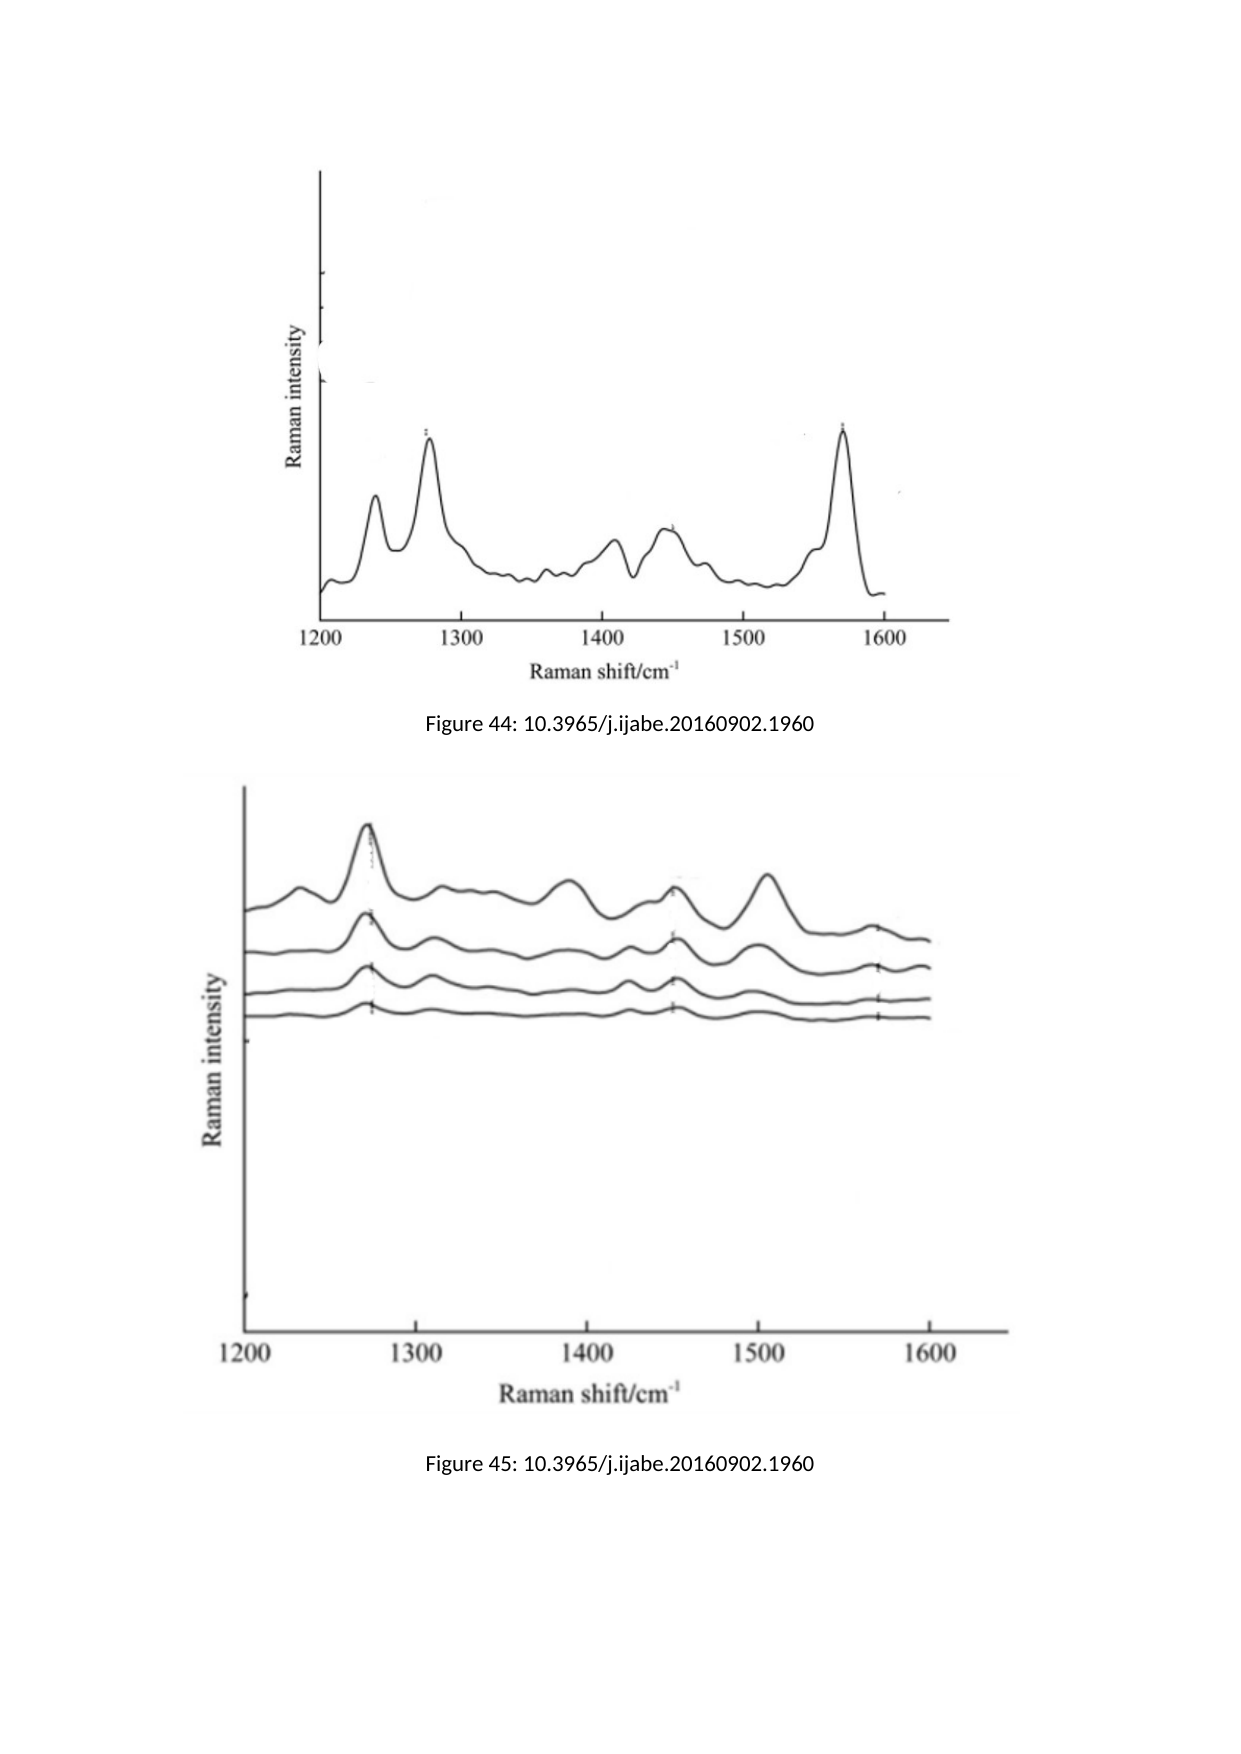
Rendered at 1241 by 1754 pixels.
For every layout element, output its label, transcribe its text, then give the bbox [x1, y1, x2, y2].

text Figure 45: 10.3965/j.ijabe.20160902.1960 [150, 1449, 1090, 1477]
picture [150, 756, 1090, 1430]
picture [270, 150, 970, 691]
text Figure 44: 10.3965/j.ijabe.20160902.1960 [150, 709, 1090, 737]
